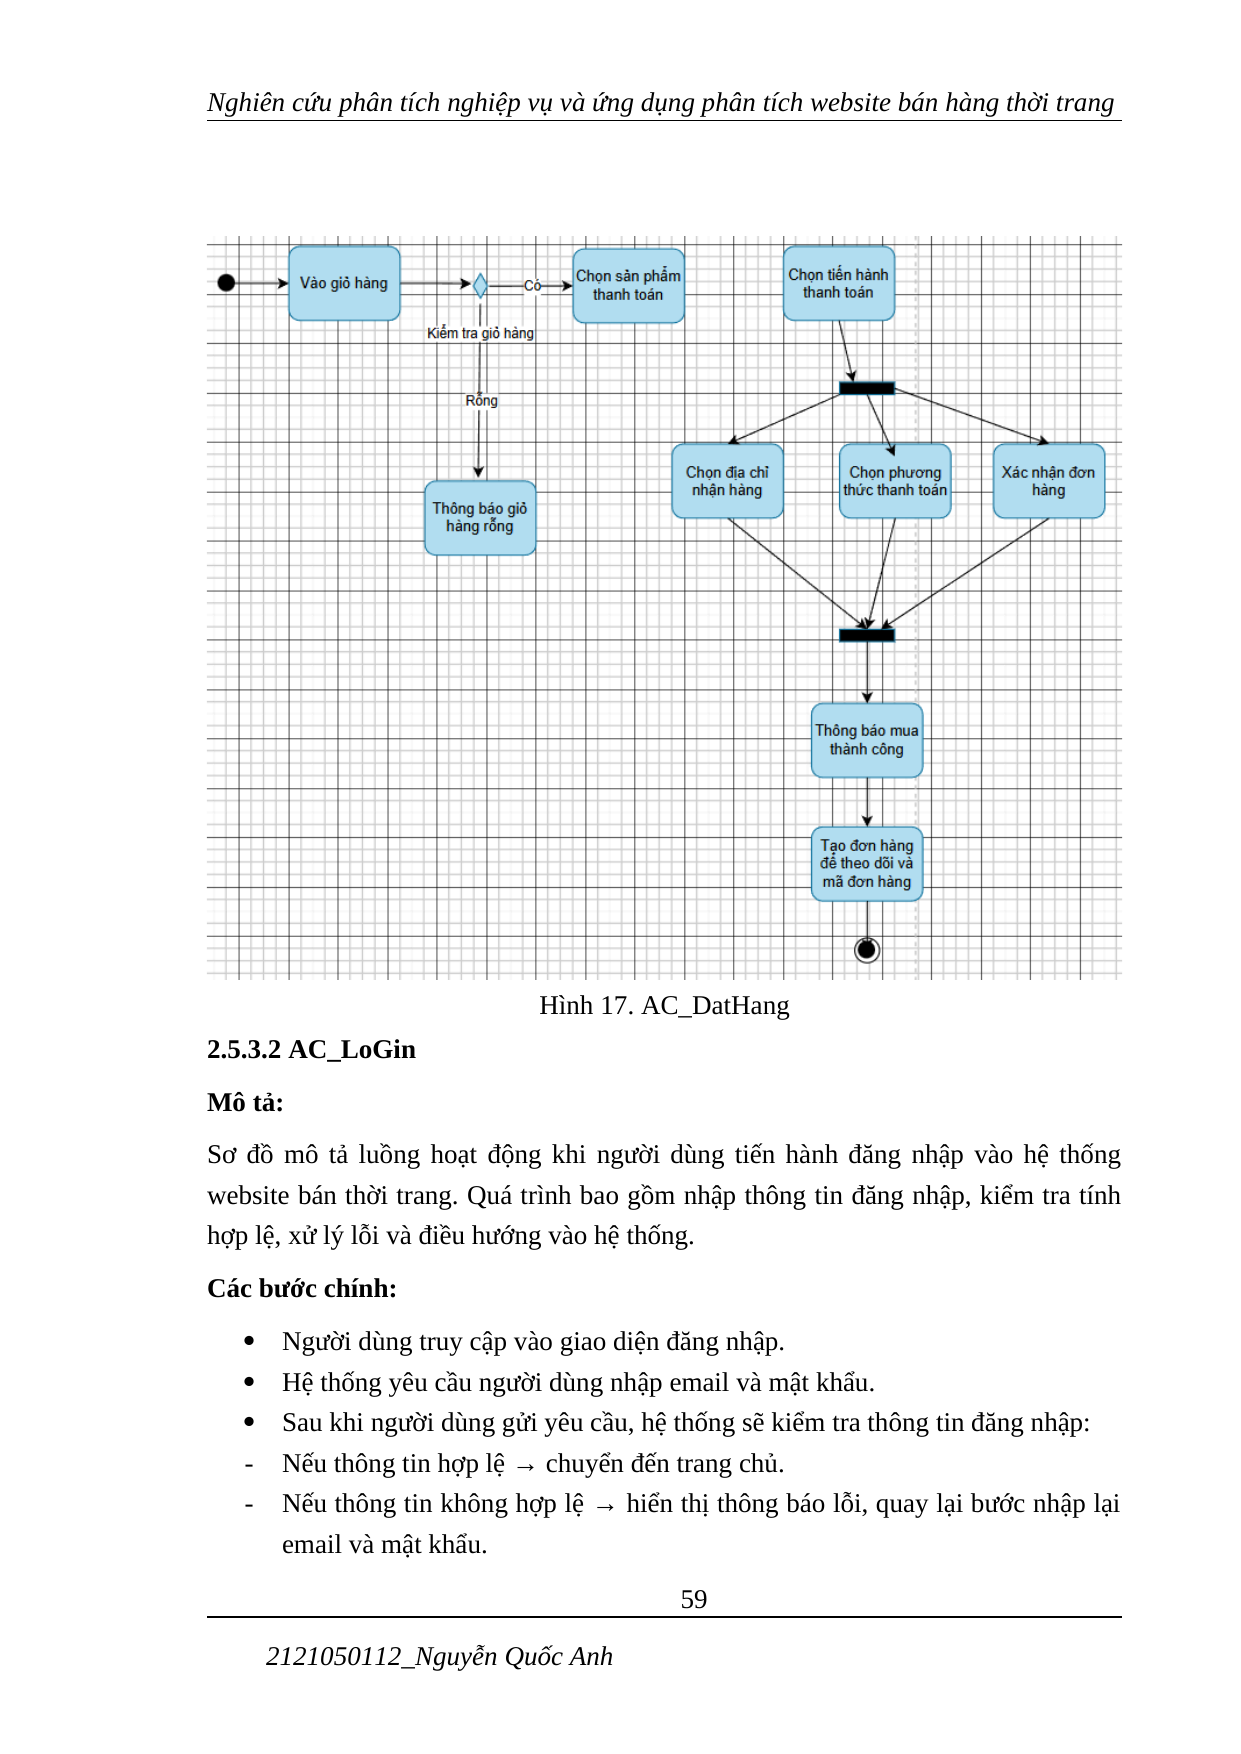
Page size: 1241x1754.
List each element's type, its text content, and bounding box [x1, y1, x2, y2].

list Nếu thông tin không hợp lệ → hiển thị thông báo lỗi, quay lại bước nhập lại email và mật khẩu. [244, 1487, 1122, 1559]
text Mô tả: [207, 1086, 1122, 1117]
subtitle AC_LoGin [207, 1033, 1122, 1064]
picture [206, 236, 1123, 980]
list Sau khi người dùng gửi yêu cầu, hệ thống sẽ kiểm tra thông tin đăng nhập: [244, 1406, 1122, 1438]
list Nếu thông tin hợp lệ → chuyển đến trang chủ. [244, 1447, 1122, 1478]
text Sơ đồ mô tả luồng hoạt động khi người dùng tiến hành đăng nhập vào hệ thống website bán thời trang. Quá trình bao gồm nhập thông tin đăng nhập, kiểm tra tính hợp lệ, xử lý lỗi và điều hướng vào hệ thống. [207, 1138, 1122, 1251]
list Hệ thống yêu cầu người dùng nhập email và mật khẩu. [244, 1366, 1122, 1397]
list Người dùng truy cập vào giao diện đăng nhập. [244, 1325, 1122, 1356]
text Các bước chính: [207, 1272, 1122, 1303]
